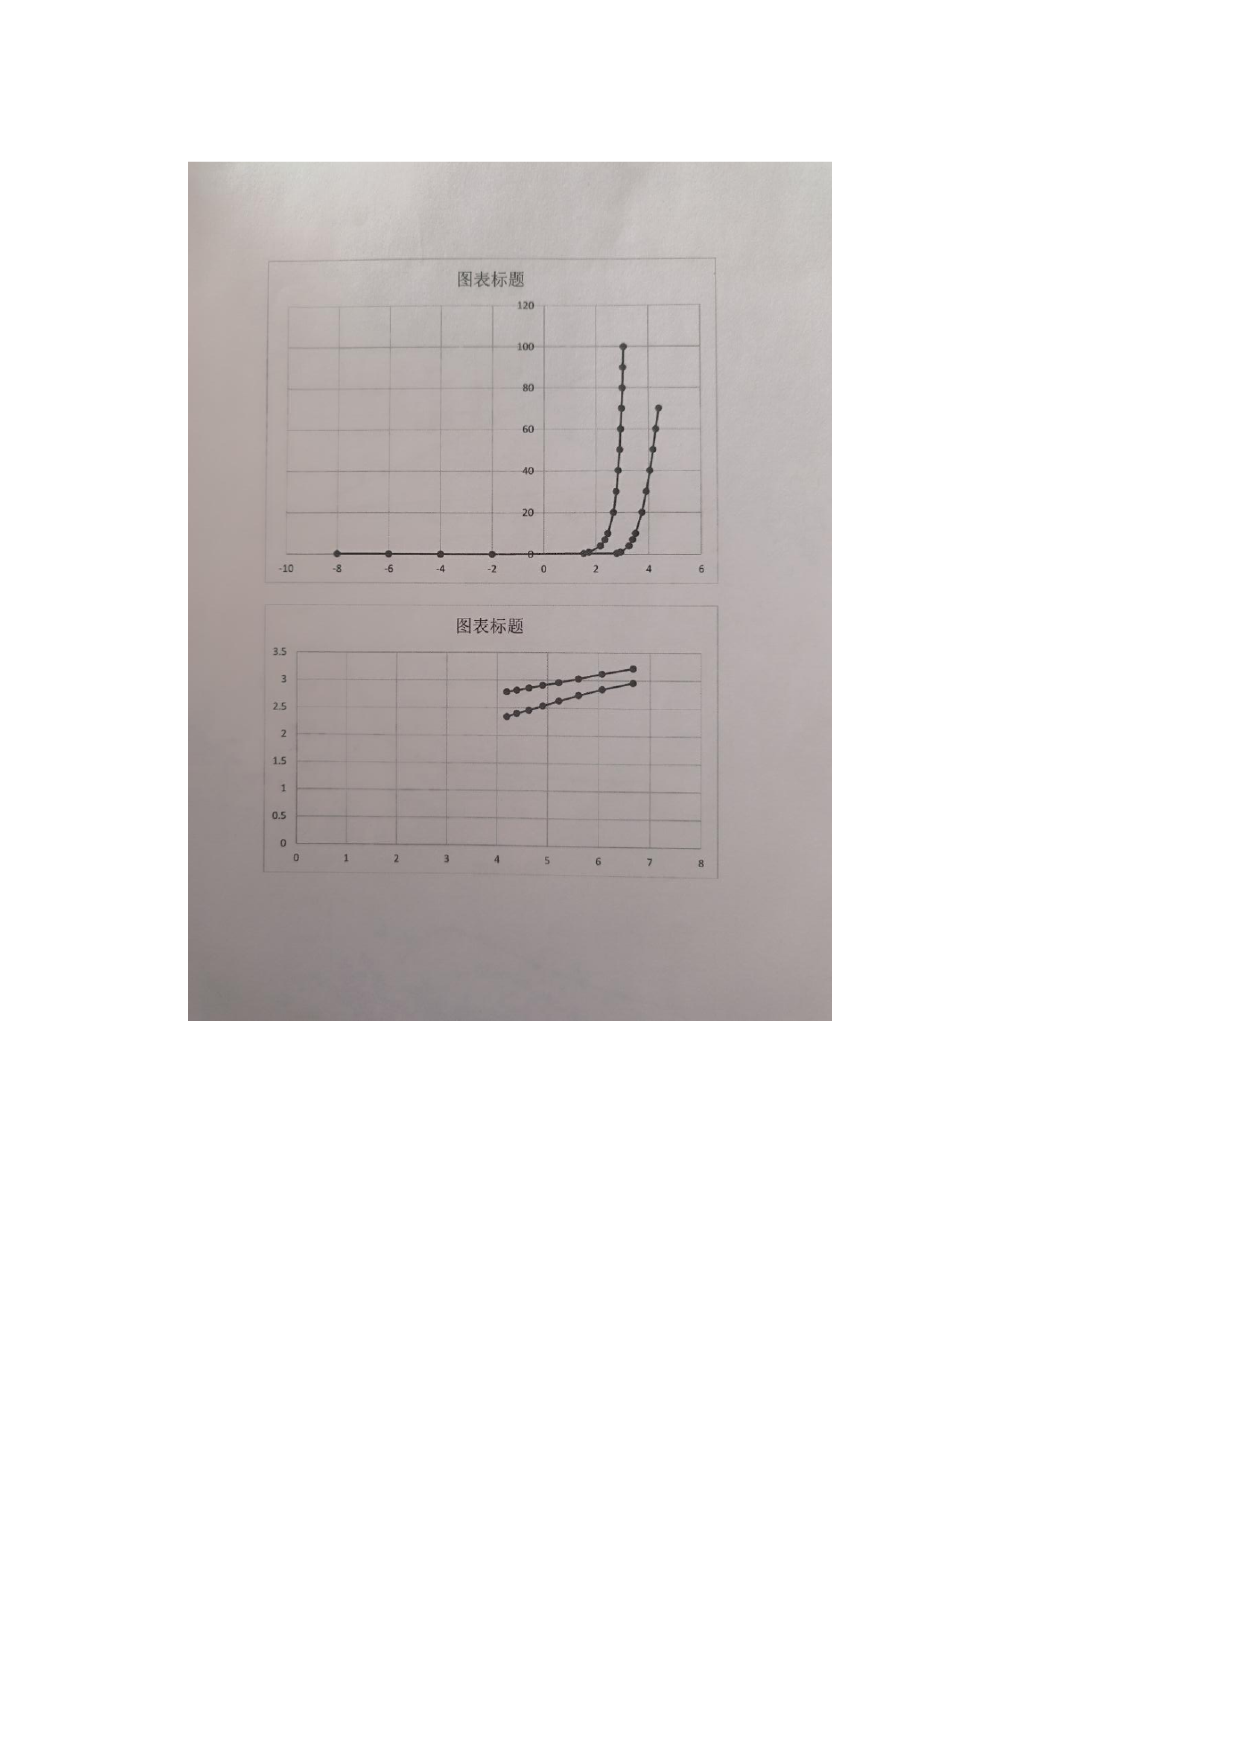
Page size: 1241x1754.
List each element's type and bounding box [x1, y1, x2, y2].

picture [188, 163, 832, 1020]
